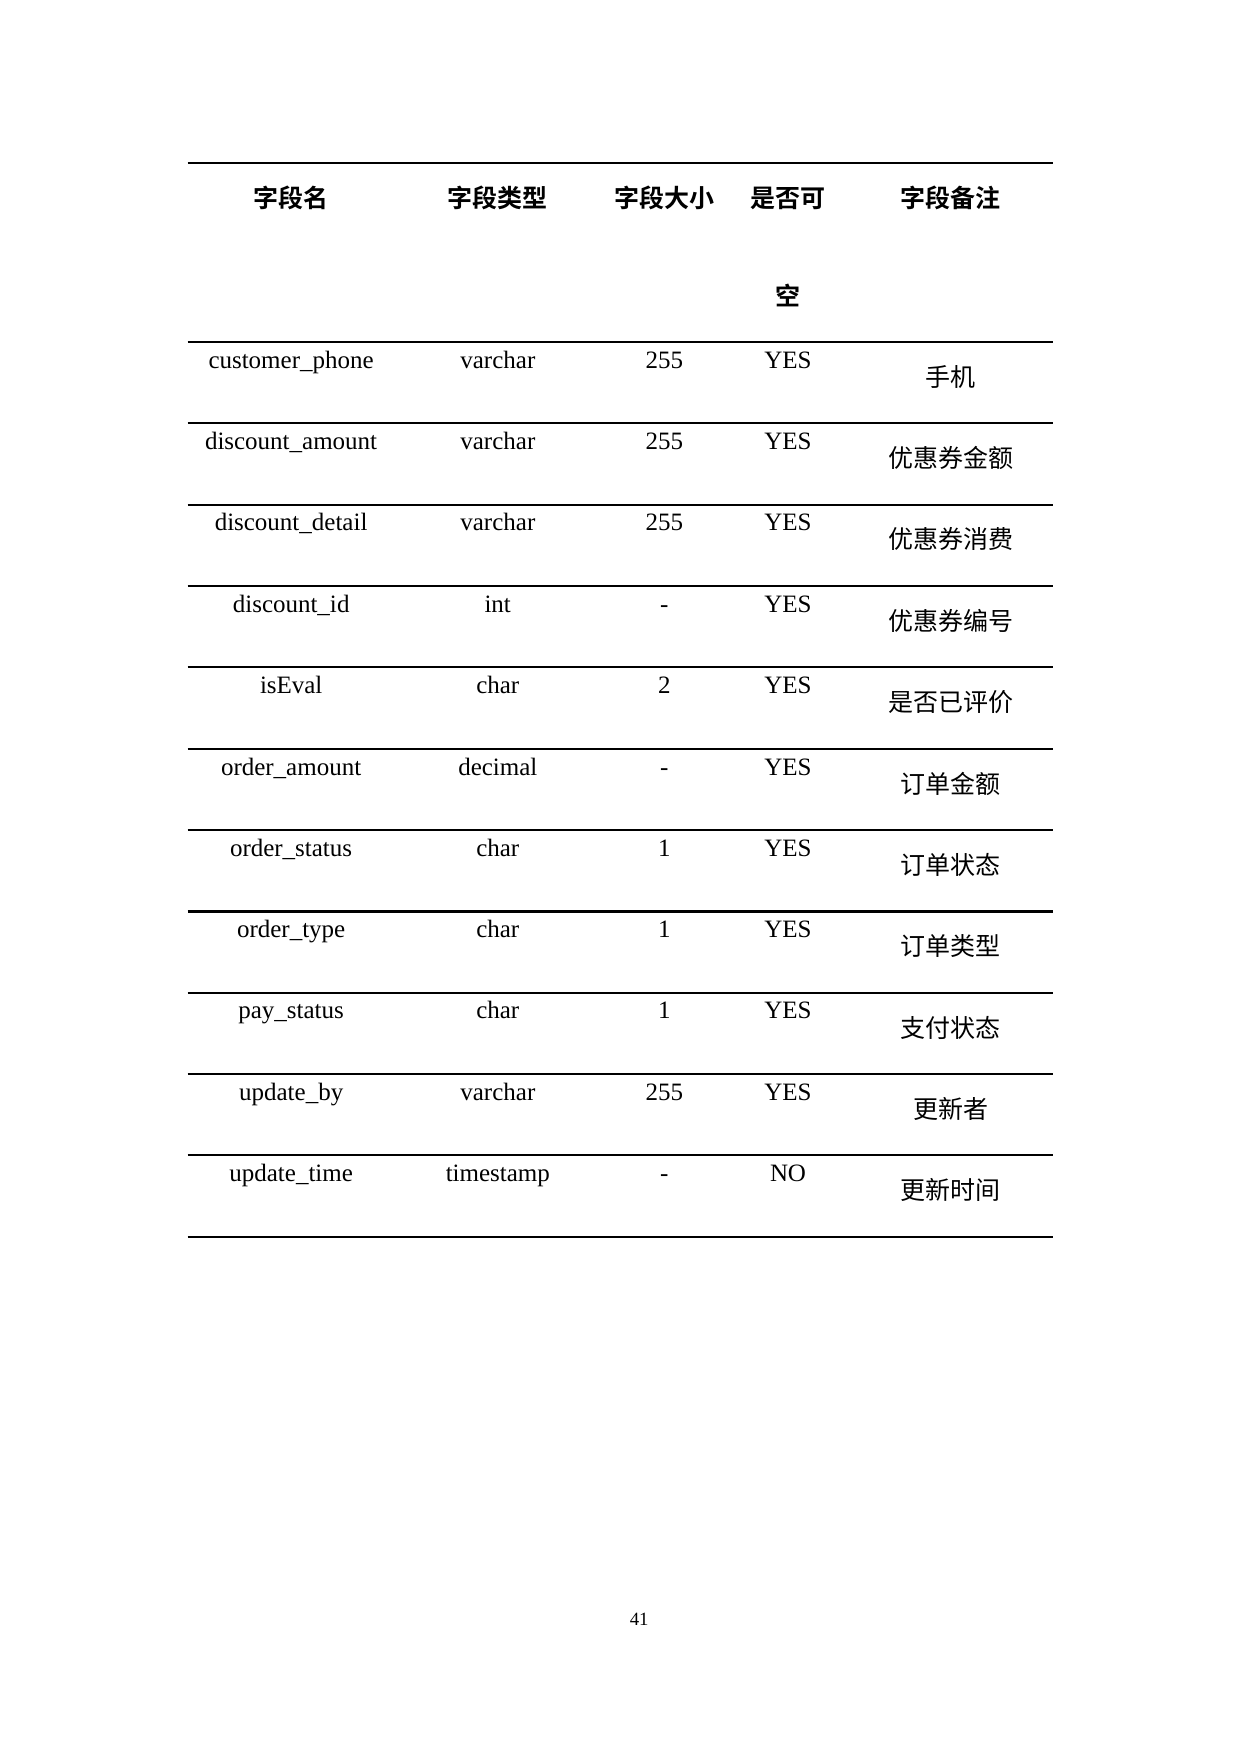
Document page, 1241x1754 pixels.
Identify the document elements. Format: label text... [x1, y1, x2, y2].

table_cell discount_amount [188, 424, 394, 503]
table_cell order_amount [188, 750, 394, 829]
table_cell 手机 [848, 343, 1053, 422]
table_header 字段大小 [601, 164, 727, 341]
table_cell YES [727, 506, 848, 585]
table_cell YES [727, 424, 848, 503]
table_cell discount_id [188, 587, 394, 666]
table_cell 优惠券消费 [848, 506, 1053, 585]
table_cell YES [727, 587, 848, 666]
table_cell 支付状态 [848, 994, 1053, 1073]
table_cell order_status [188, 831, 394, 910]
table_cell YES [727, 343, 848, 422]
table_cell varchar [394, 1075, 601, 1154]
table_cell - [601, 1156, 727, 1236]
table_cell NO [727, 1156, 848, 1236]
table_cell YES [727, 994, 848, 1073]
table_cell 2 [601, 668, 727, 748]
table_header 字段备注 [848, 164, 1053, 341]
table_cell - [601, 587, 727, 666]
table_header 字段名 [188, 164, 394, 341]
table_cell 更新者 [848, 1075, 1053, 1154]
table_cell varchar [394, 424, 601, 503]
table_cell 255 [601, 343, 727, 422]
table_cell char [394, 668, 601, 748]
table_cell YES [727, 668, 848, 748]
table_cell 1 [601, 913, 727, 992]
table_cell 255 [601, 506, 727, 585]
table_cell char [394, 831, 601, 910]
table_cell 更新时间 [848, 1156, 1053, 1236]
table_cell varchar [394, 343, 601, 422]
table_cell 订单金额 [848, 750, 1053, 829]
table_cell 订单类型 [848, 913, 1053, 992]
table_cell timestamp [394, 1156, 601, 1236]
table_cell update_by [188, 1075, 394, 1154]
table_cell 优惠券编号 [848, 587, 1053, 666]
table_cell 优惠券金额 [848, 424, 1053, 503]
table_cell 255 [601, 1075, 727, 1154]
table_cell 255 [601, 424, 727, 503]
table_cell YES [727, 750, 848, 829]
table_header 字段类型 [394, 164, 601, 341]
table_cell discount_detail [188, 506, 394, 585]
table_cell YES [727, 1075, 848, 1154]
table_cell isEval [188, 668, 394, 748]
table_cell decimal [394, 750, 601, 829]
table_cell 1 [601, 994, 727, 1073]
table_cell update_time [188, 1156, 394, 1236]
table_cell order_type [188, 913, 394, 992]
table_cell - [601, 750, 727, 829]
table_header 是否可空 [727, 164, 848, 341]
table_cell customer_phone [188, 343, 394, 422]
table_cell YES [727, 913, 848, 992]
table_cell varchar [394, 506, 601, 585]
table_cell 订单状态 [848, 831, 1053, 910]
table_cell char [394, 994, 601, 1073]
table_cell int [394, 587, 601, 666]
table_cell 是否已评价 [848, 668, 1053, 748]
table_cell 1 [601, 831, 727, 910]
table_cell char [394, 913, 601, 992]
table_cell pay_status [188, 994, 394, 1073]
table_cell YES [727, 831, 848, 910]
